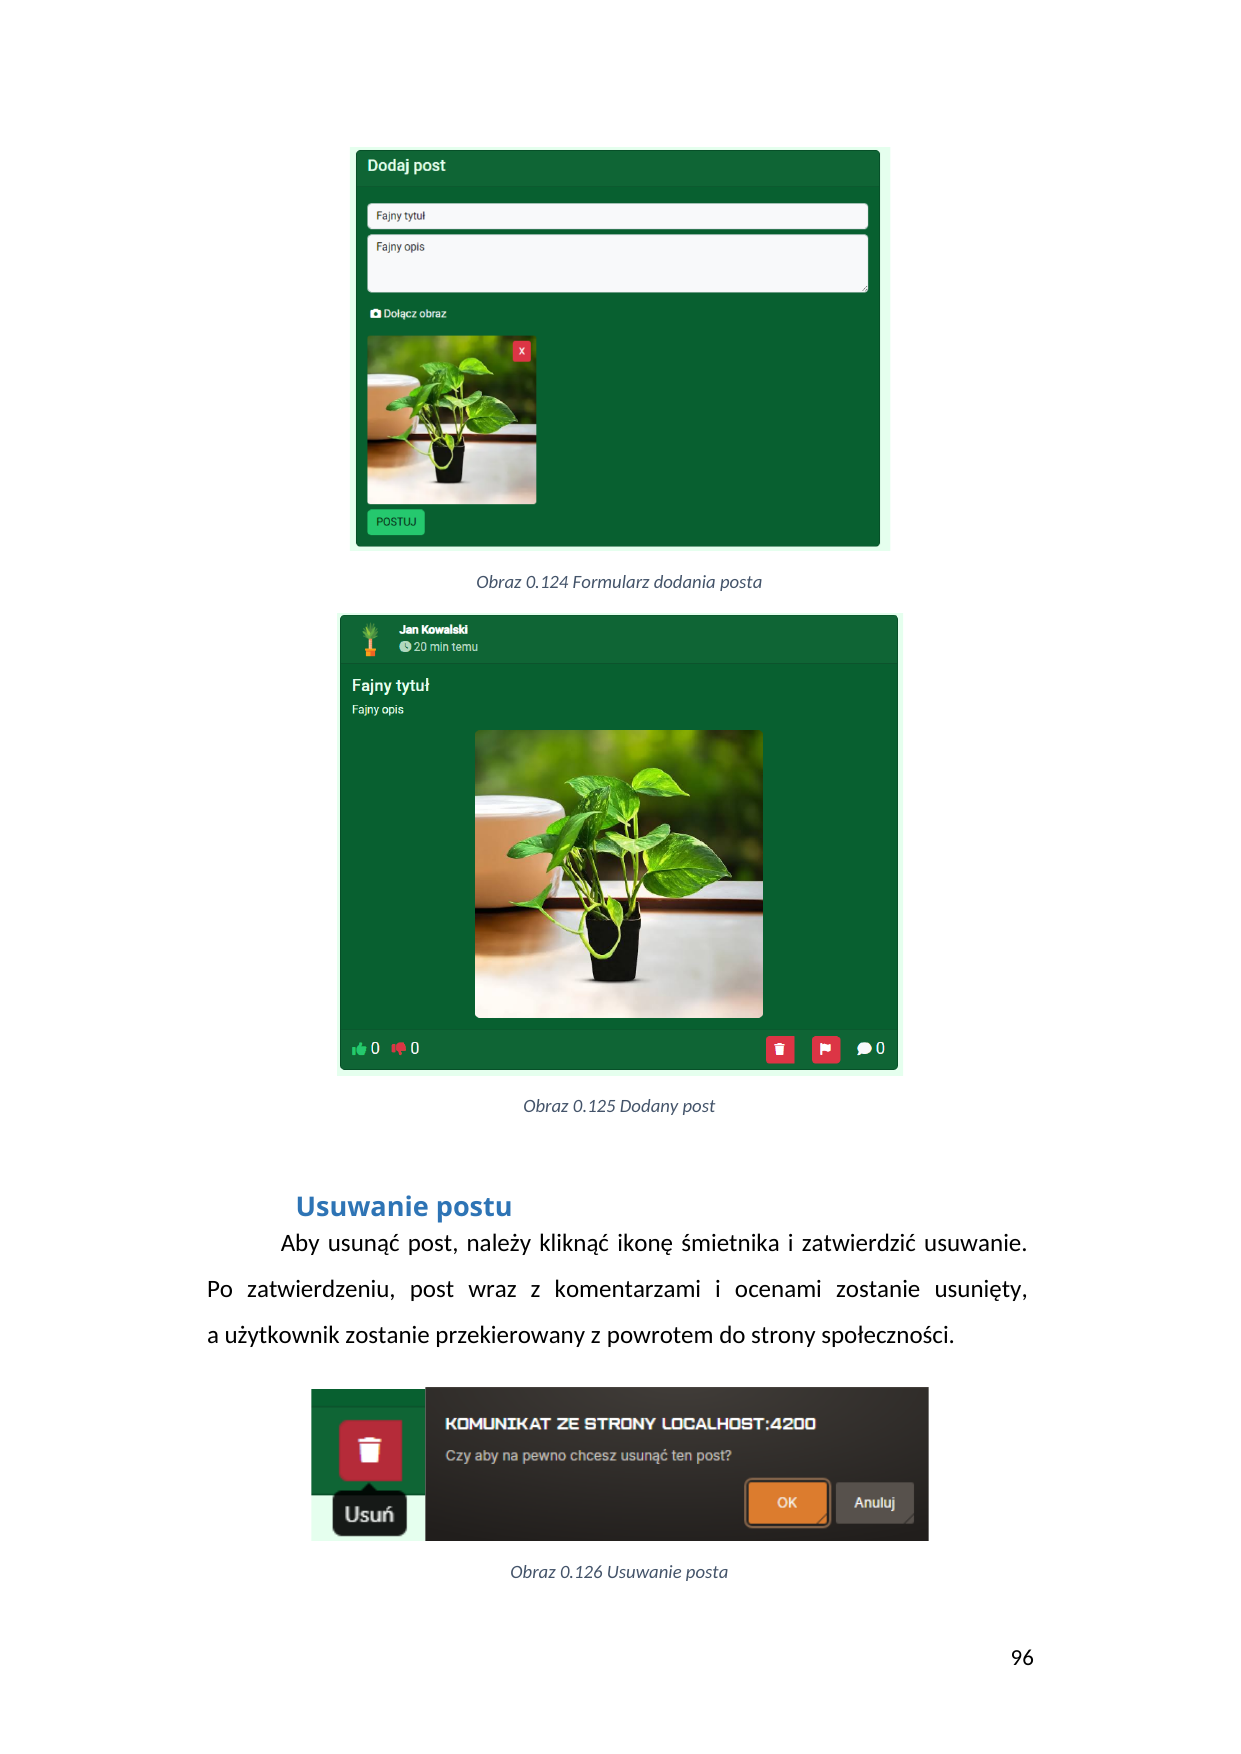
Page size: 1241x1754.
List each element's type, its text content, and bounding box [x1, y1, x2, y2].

picture [337, 613, 904, 1076]
subtitle Usuwanie postu [295, 1188, 1033, 1224]
picture [311, 1387, 929, 1541]
text Aby usunąć post, należy kliknąć ikonę śmietnika i zatwierdzić usuwanie. Po zatwierdzeniu, post wraz z komentarzami i ocenami zostanie usunięty, a użytkownik zostanie przekierowany z powrotem do strony społeczności. [207, 1227, 1029, 1349]
picture [349, 147, 891, 551]
